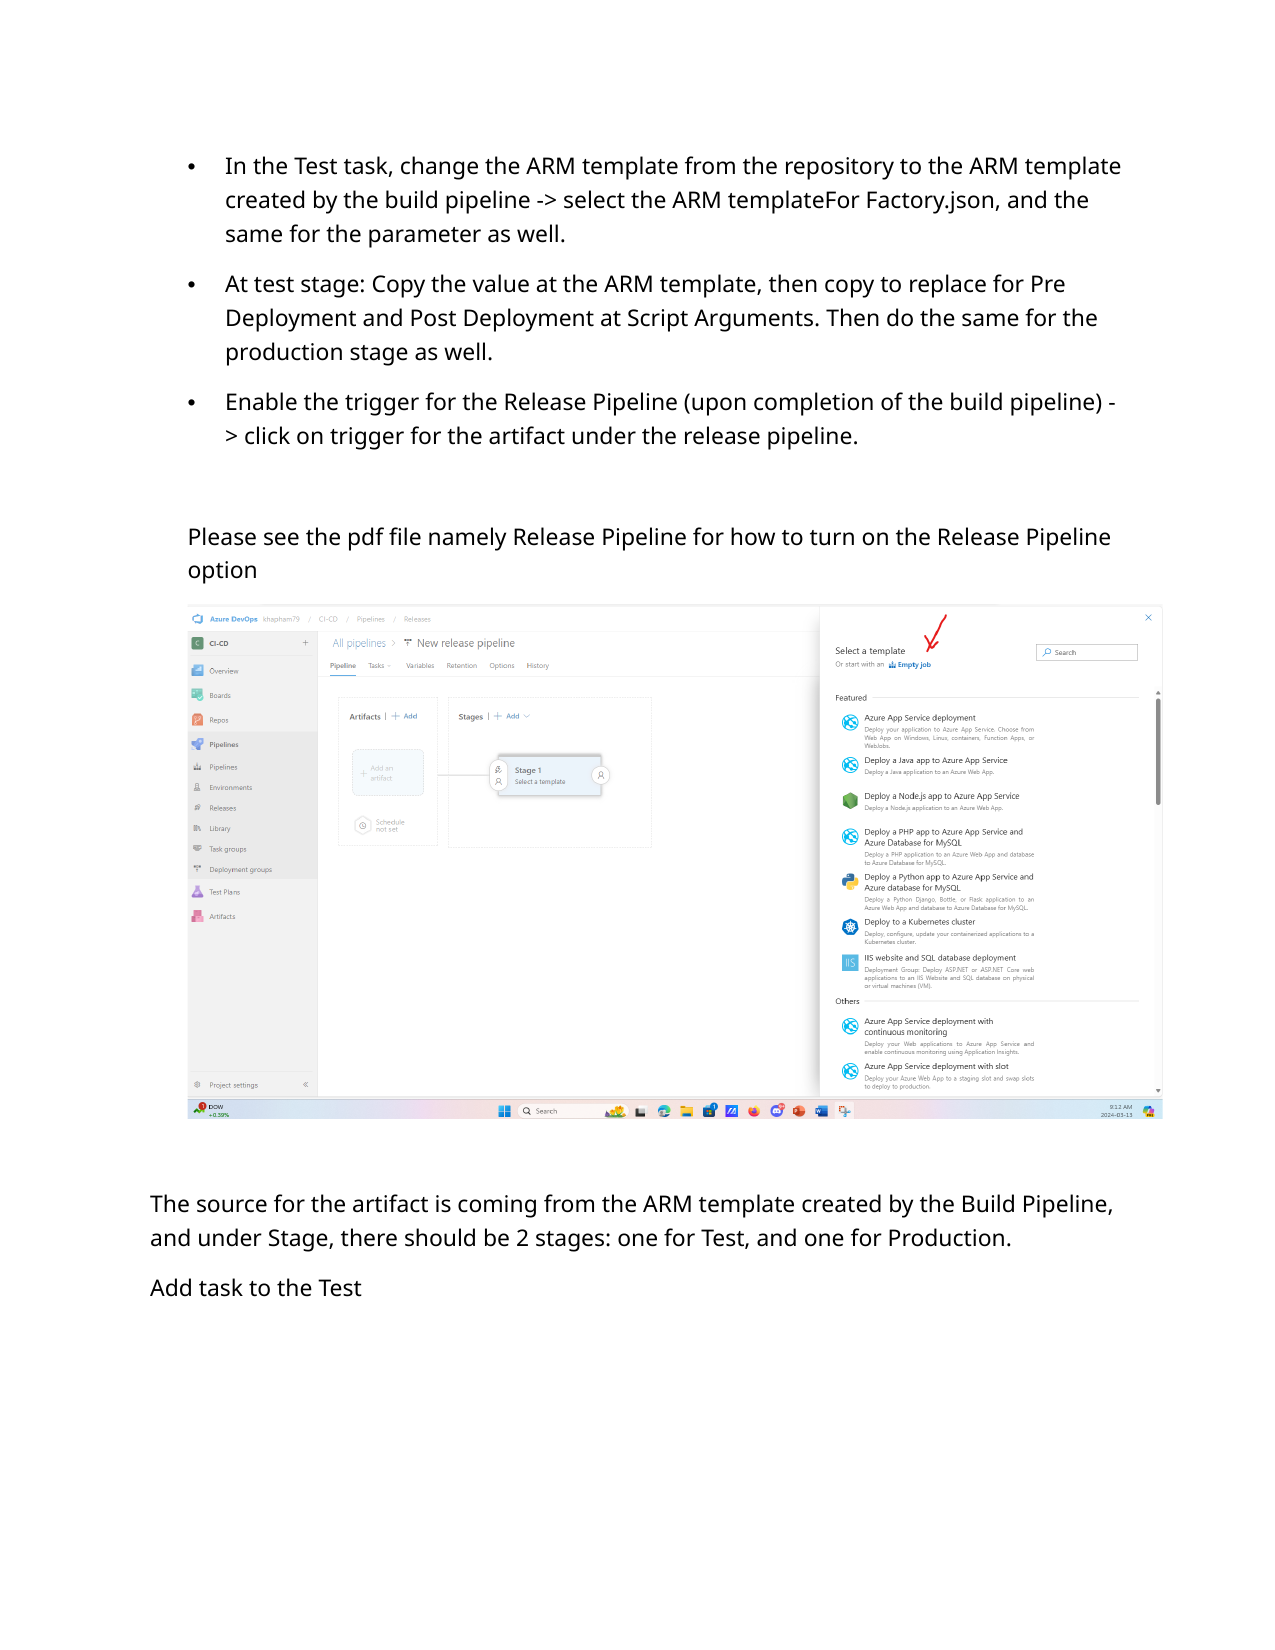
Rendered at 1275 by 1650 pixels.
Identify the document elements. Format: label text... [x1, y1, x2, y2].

list In the Test task, change the ARM template from the repository to the ARM template created by the build pipeline -> select the ARM templateFor Factory.json, and the same for the parameter as well. [187, 150, 1125, 249]
text The source for the artifact is coming from the ARM template created by the Build Pipeline, and under Stage, there should be 2 stages: one for Test, and one for Production. [150, 1188, 1125, 1253]
list At test stage: Copy the value at the ARM template, then copy to replace for Pre Deployment and Post Deployment at Script Arguments. Then do the same for the production stage as well. [187, 268, 1125, 367]
text Add task to the Test [150, 1272, 1125, 1303]
picture [187, 604, 1163, 1119]
list Enable the trigger for the Release Pipeline (upon completion of the build pipeline) -> click on trigger for the artifact under the release pipeline. [187, 386, 1125, 451]
text Please see the pdf file namely Release Pipeline for how to turn on the Release Pipeline option [187, 520, 1125, 585]
